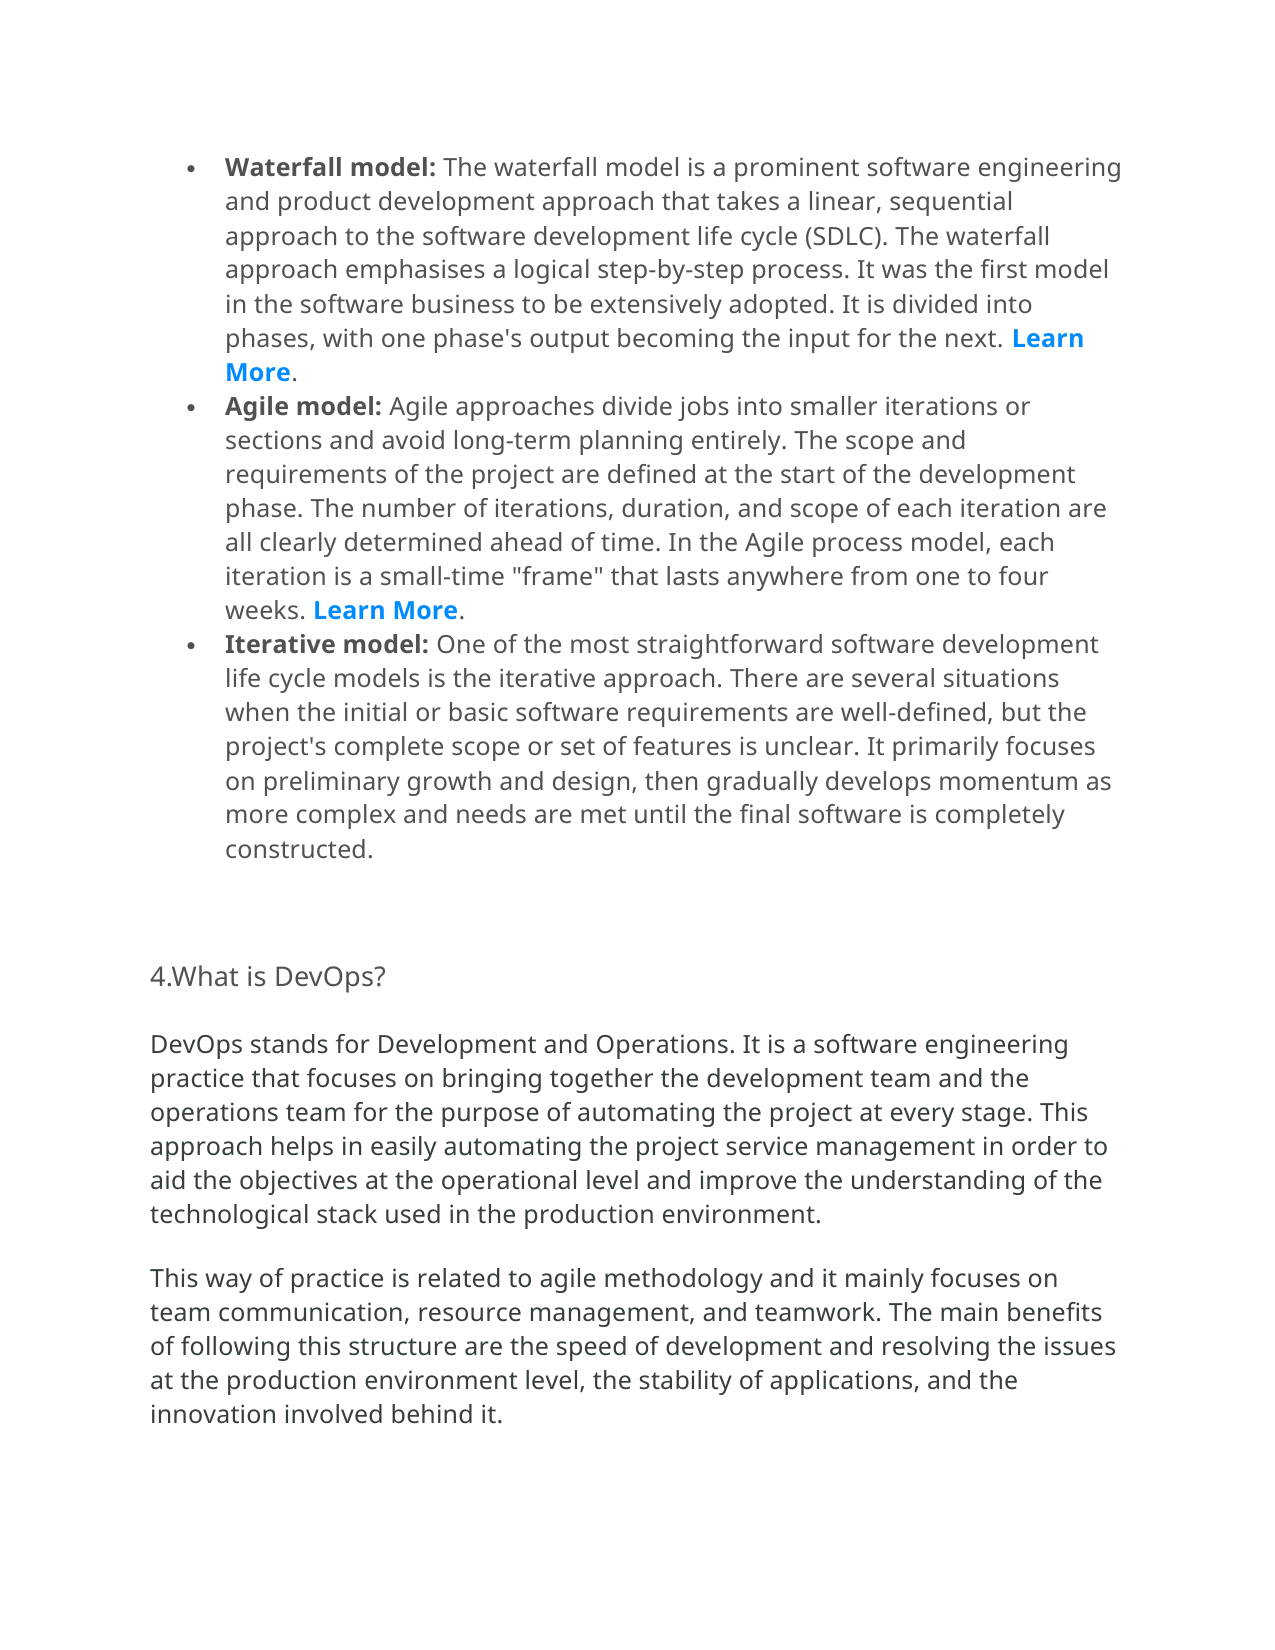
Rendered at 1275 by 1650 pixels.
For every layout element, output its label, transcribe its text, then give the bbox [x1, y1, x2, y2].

subtitle 4.What is DevOps? [150, 958, 1125, 994]
text DevOps stands for Development and Operations. It is a software engineering practice that focuses on bringing together the development team and the operations team for the purpose of automating the project at every stage. This approach helps in easily automating the project service management in order to aid the objectives at the operational level and improve the understanding of the technological stack used in the production environment. [150, 1027, 1125, 1231]
list Iterative model: One of the most straightforward software development life cycle models is the iterative approach. There are several situations when the initial or basic software requirements are well-defined, but the project's complete scope or set of features is unclear. It primarily focuses on preliminary growth and design, then gradually develops momentum as more complex and needs are met until the final software is completely constructed. [187, 627, 1125, 865]
list Agile model: Agile approaches divide jobs into smaller iterations or sections and avoid long-term planning entirely. The scope and requirements of the project are defined at the start of the development phase. The number of iterations, duration, and scope of each iteration are all clearly determined ahead of time. In the Agile process model, each iteration is a small-time "frame" that lasts anywhere from one to four weeks. Learn More. [187, 388, 1125, 627]
list Waterfall model: The waterfall model is a prominent software engineering and product development approach that takes a linear, sequential approach to the software development life cycle (SDLC). The waterfall approach emphasises a logical step-by-step process. It was the first model in the software business to be extensively adopted. It is divided into phases, with one phase's output becoming the input for the next. Learn More. [187, 150, 1125, 388]
text This way of practice is related to agile methodology and it mainly focuses on team communication, resource management, and teamwork. The main benefits of following this structure are the speed of development and resolving the issues at the production environment level, the stability of applications, and the innovation involved behind it. [150, 1260, 1125, 1431]
